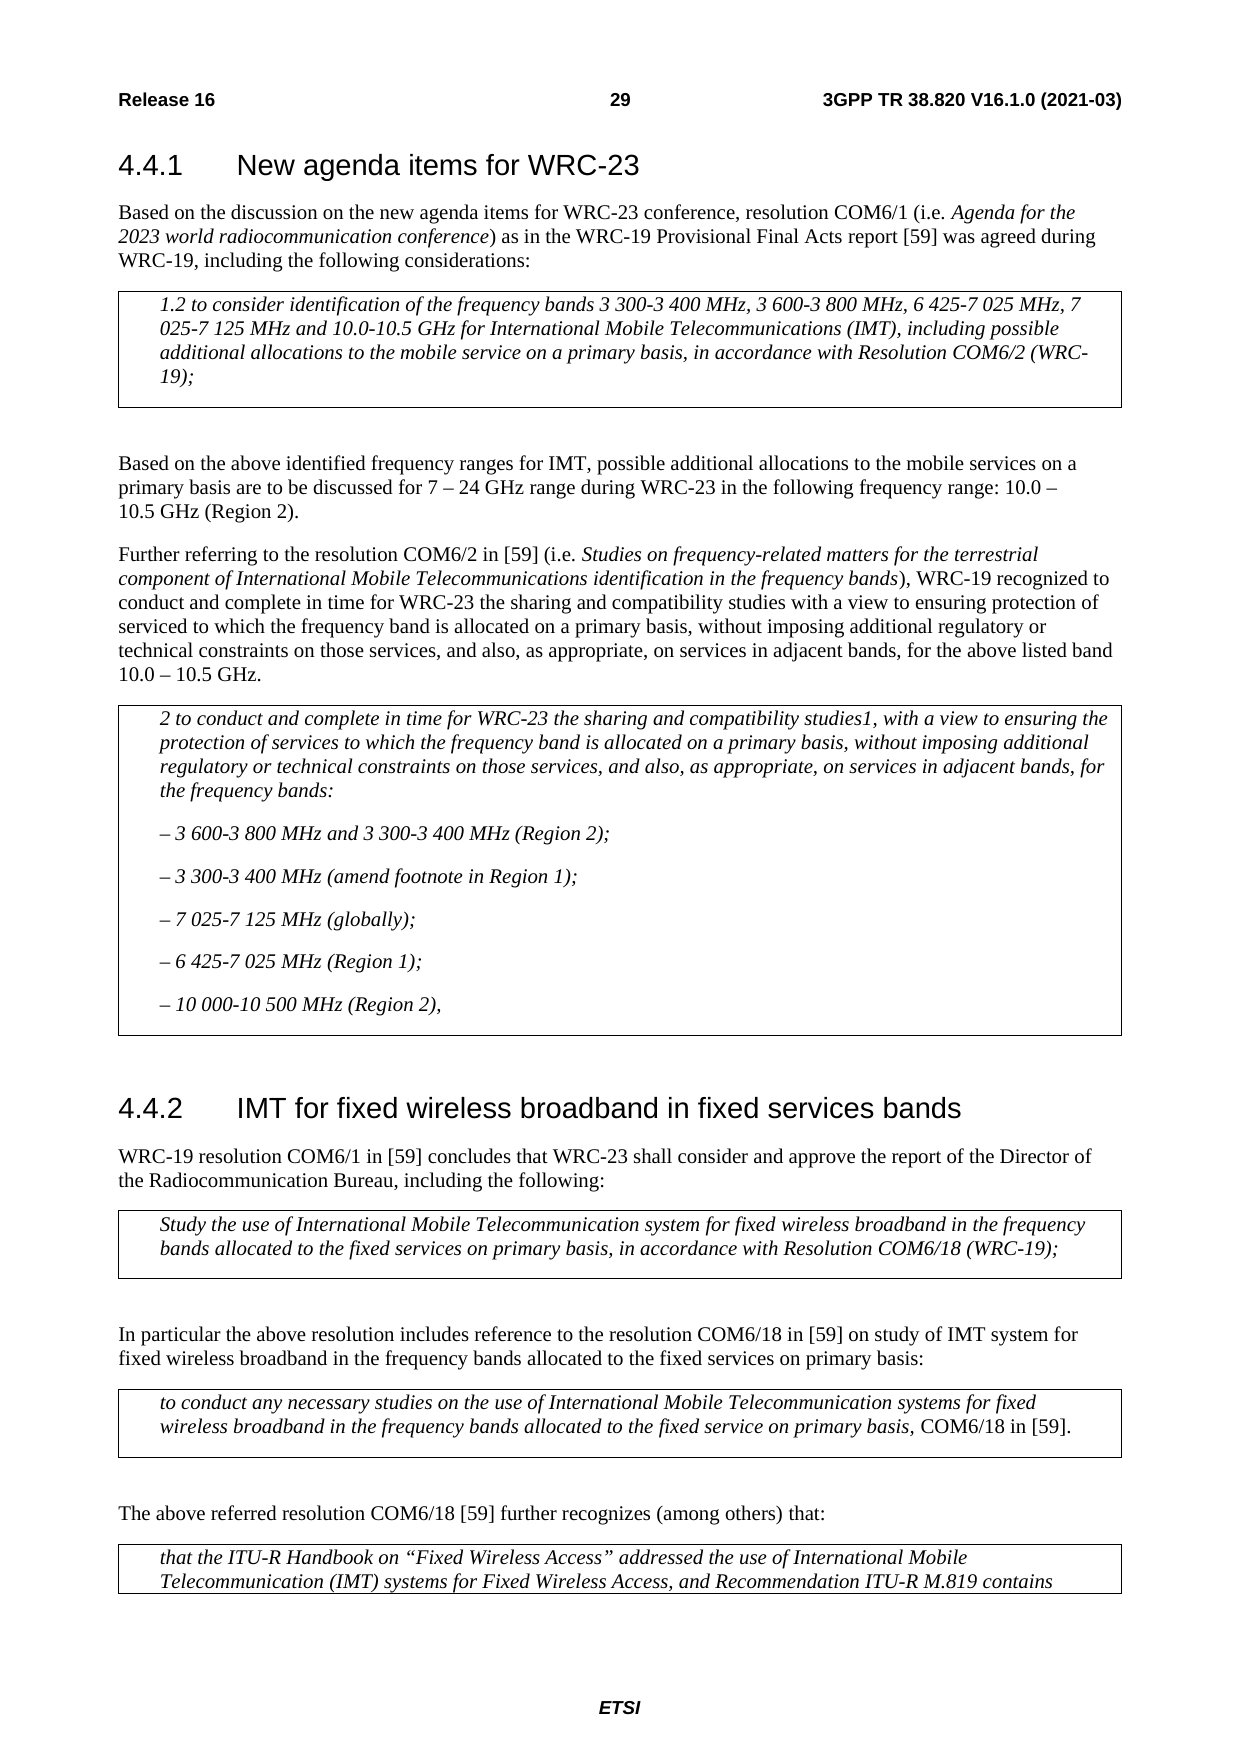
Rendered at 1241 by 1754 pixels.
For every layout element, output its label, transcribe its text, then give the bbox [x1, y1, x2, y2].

text Further referring to the resolution COM6/2 in [59] (i.e. Studies on frequency-related matters for the terrestrial component of International Mobile Telecommunications identification in the frequency bands), WRC-19 recognized to conduct and complete in time for WRC-23 the sharing and compatibility studies with a view to ensuring protection of serviced to which the frequency band is allocated on a primary basis, without imposing additional regulatory or technical constraints on those services, and also, as appropriate, on services in adjacent bands, for the above listed band 10.0 – 10.5 GHz. [118, 542, 1122, 686]
text Based on the above identified frequency ranges for IMT, possible additional allocations to the mobile services on a primary basis are to be discussed for 7 – 24 GHz range during WRC-23 in the following frequency range: 10.0 – 10.5 GHz (Region 2). [118, 451, 1122, 523]
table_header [119, 1545, 1121, 1593]
text In particular the above resolution includes reference to the resolution COM6/18 in [59] on study of IMT system for fixed wireless broadband in the frequency bands allocated to the fixed services on primary basis: [118, 1322, 1122, 1370]
text WRC-19 resolution COM6/1 in [59] concludes that WRC-23 shall consider and approve the report of the Director of the Radiocommunication Bureau, including the following: [118, 1143, 1122, 1192]
table_header 1.2 to consider identification of the frequency bands 3 300-3 400 MHz, 3 600-3 800 MHz, 6 425-7 025 MHz, 7 025-7 125 MHz and 10.0-10.5 GHz for International Mobile Telecommunications (IMT), including possible additional allocations to the mobile service on a primary basis, in accordance with Resolution COM6/2 (WRC-19); [119, 292, 1121, 407]
table_header 2 to conduct and complete in time for WRC-23 the sharing and compatibility studies1, with a view to ensuring the protection of services to which the frequency band is allocated on a primary basis, without imposing additional regulatory or technical constraints on those services, and also, as appropriate, on services in adjacent bands, for the frequency bands: – 3 600-3 800 MHz and 3 300-3 400 MHz (Region 2); – 3 300-3 400 MHz (amend footnote in Region 1); – 7 025-7 125 MHz (globally); – 6 425-7 025 MHz (Region 1); – 10 000-10 500 MHz (Region 2), [119, 706, 1121, 1035]
subtitle 4.4.2 IMT for fixed wireless broadband in fixed services bands [118, 1091, 1122, 1125]
table_header to conduct any necessary studies on the use of International Mobile Telecommunication systems for fixed wireless broadband in the frequency bands allocated to the fixed service on primary basis, COM6/18 in [59]. [119, 1390, 1121, 1457]
table_header Study the use of International Mobile Telecommunication system for fixed wireless broadband in the frequency bands allocated to the fixed services on primary basis, in accordance with Resolution COM6/18 (WRC-19); [119, 1211, 1121, 1278]
text Based on the discussion on the new agenda items for WRC-23 conference, resolution COM6/1 (i.e. Agenda for the 2023 world radiocommunication conference) as in the WRC-19 Provisional Final Acts report [59] was agreed during WRC-19, including the following considerations: [118, 200, 1122, 272]
subtitle 4.4.1 New agenda items for WRC-23 [118, 148, 1122, 181]
text The above referred resolution COM6/18 [59] further recognizes (among others) that: [118, 1501, 1122, 1525]
